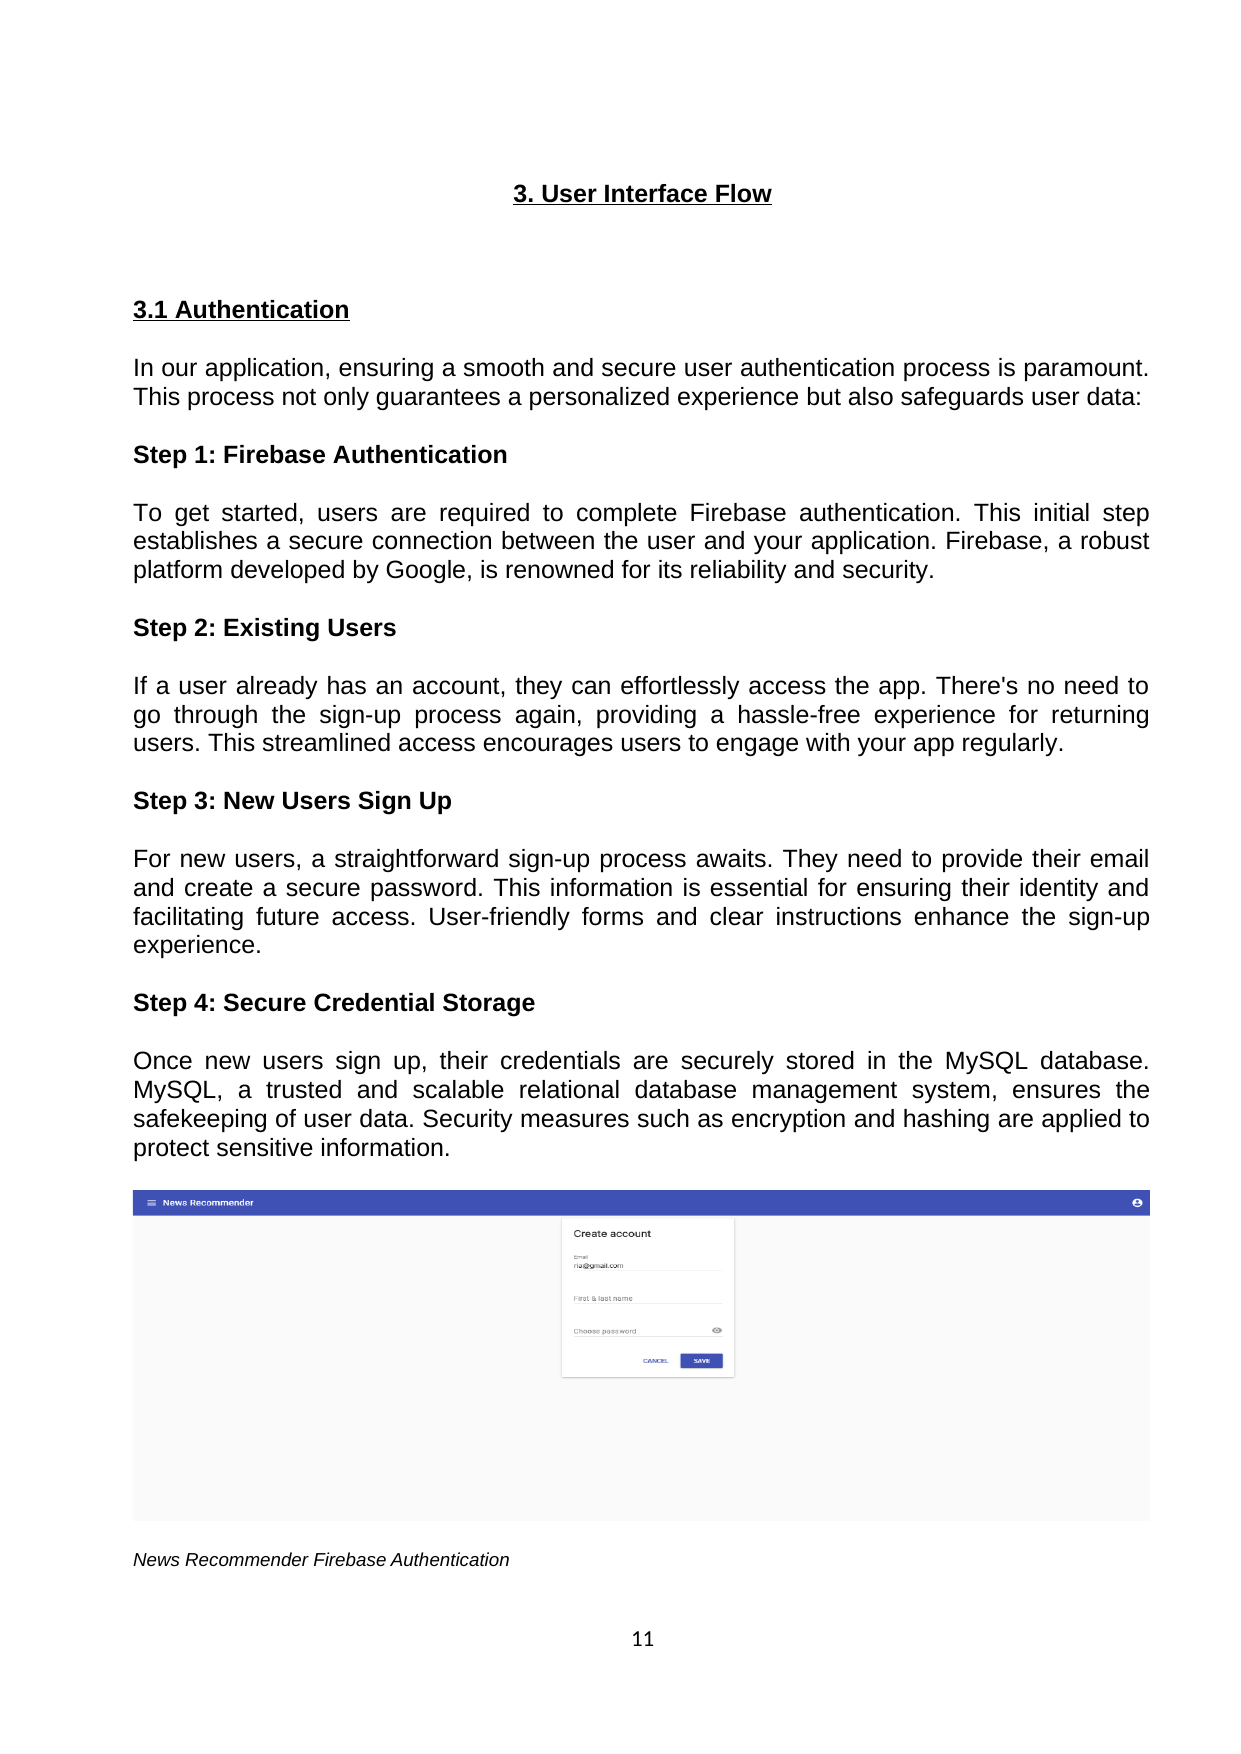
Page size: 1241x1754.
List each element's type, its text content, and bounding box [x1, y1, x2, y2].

picture [132, 1190, 1150, 1521]
text If a user already has an account, they can effortlessly access the app. There's no need to go through the sign-up process again, providing a hassle-free experience for returning users. This streamlined access encourages users to engage with your app regularly. [133, 671, 1152, 757]
text 3. User Interface Flow [133, 179, 1152, 208]
text 3.1 Authentication [133, 295, 1152, 324]
text To get started, users are required to complete Firebase authentication. This initial step establishes a secure connection between the user and your application. Firebase, a robust platform developed by Google, is renowned for its reliability and security. [133, 497, 1152, 584]
text Once new users sign up, their credentials are securely stored in the MySQL database. MySQL, a trusted and scalable relational database management system, ensures the safekeeping of user data. Security measures such as encryption and hashing are applied to protect sensitive information. [133, 1046, 1152, 1161]
text Step 2: Existing Users [133, 613, 1152, 642]
text News Recommender Firebase Authentication [133, 1549, 1152, 1571]
text In our application, ensuring a smooth and secure user authentication process is paramount. This process not only guarantees a personalized experience but also safeguards user data: [133, 353, 1152, 410]
text Step 1: Firebase Authentication [133, 439, 1152, 468]
text Step 4: Secure Credential Storage [133, 988, 1152, 1017]
text For new users, a straightforward sign-up process awaits. They need to provide their email and create a secure password. This information is essential for ensuring their identity and facilitating future access. User-friendly forms and clear instructions enhance the sign-up experience. [133, 844, 1152, 959]
text Step 3: New Users Sign Up [133, 786, 1152, 815]
